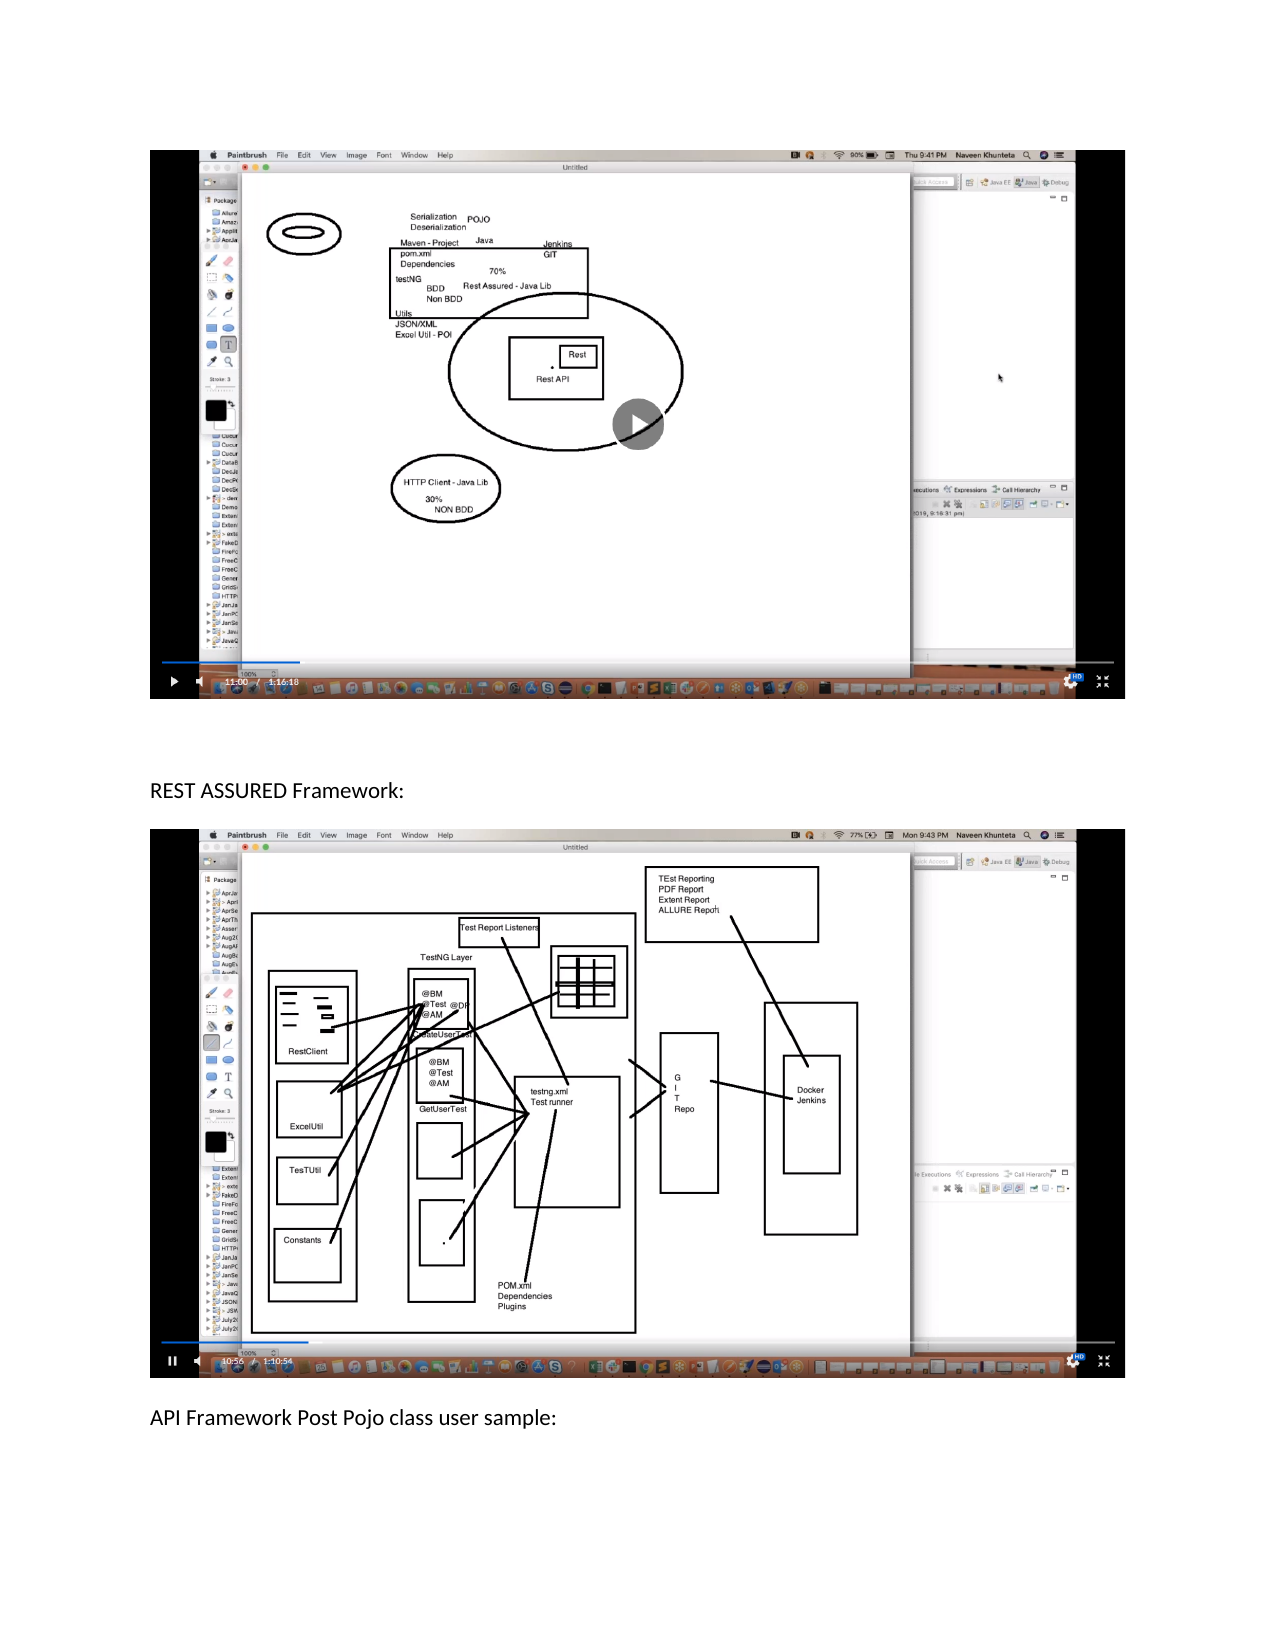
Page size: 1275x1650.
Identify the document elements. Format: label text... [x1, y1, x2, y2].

picture [150, 829, 1125, 1378]
text REST ASSURED Framework: [150, 776, 1125, 804]
text API Framework Post Pojo class user sample: [150, 1403, 1125, 1431]
picture [150, 150, 1125, 699]
